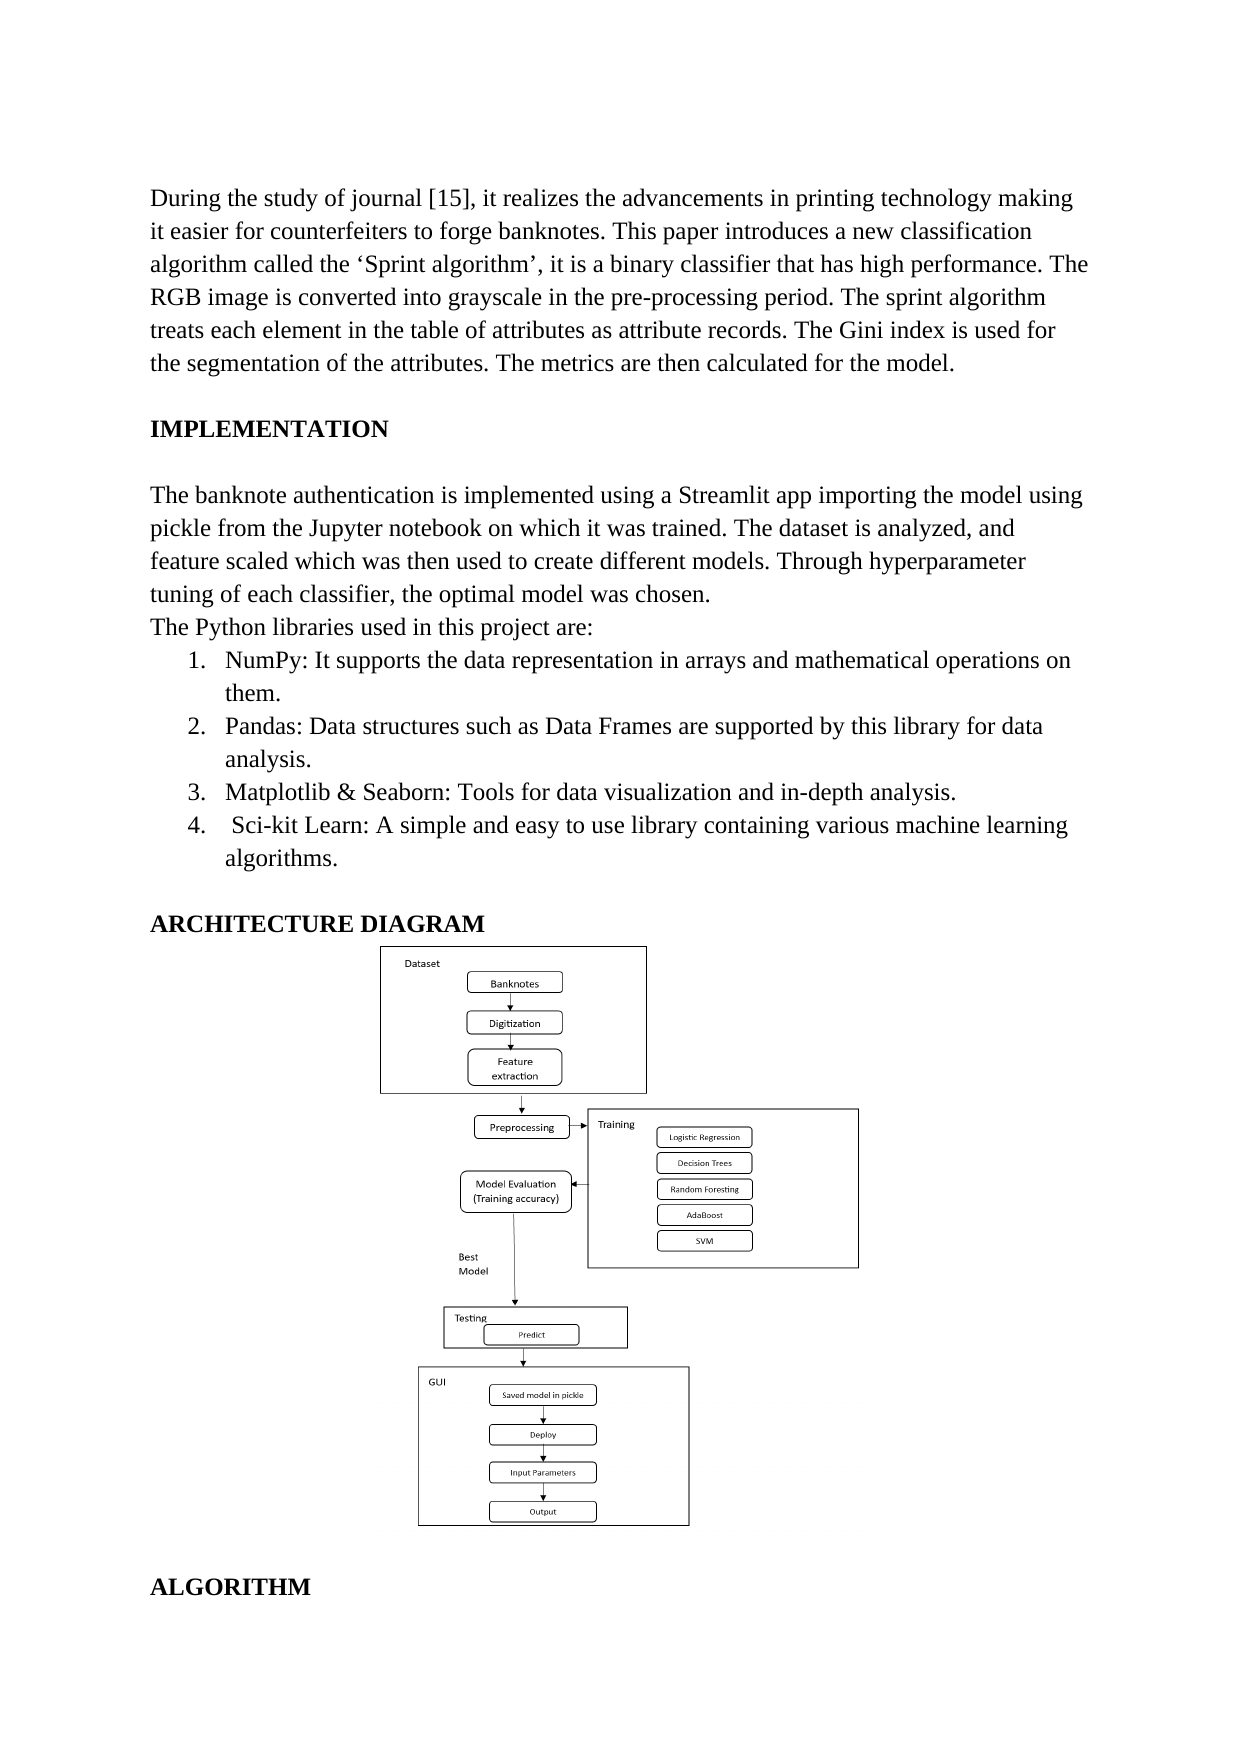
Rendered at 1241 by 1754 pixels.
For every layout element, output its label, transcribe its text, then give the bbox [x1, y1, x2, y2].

text The Python libraries used in this project are: [150, 612, 1090, 641]
text ARCHITECTURE DIAGRAM [150, 909, 1090, 938]
text During the study of journal [15], it realizes the advancements in printing technology making it easier for counterfeiters to forge banknotes. This paper introduces a new classification algorithm called the ‘Sprint algorithm’, it is a binary classifier that has high performance. The RGB image is converted into grayscale in the pre-processing period. The sprint algorithm treats each element in the table of attributes as attribute records. The Gini index is used for the segmentation of the attributes. The metrics are then calculated for the model. [150, 183, 1090, 377]
list Sci-kit Learn: A simple and easy to use library containing various machine learning algorithms. [187, 810, 1090, 872]
picture [375, 942, 866, 1536]
list Pandas: Data structures such as Data Frames are supported by this library for data analysis. [187, 711, 1090, 773]
list NumPy: It supports the data representation in arrays and mathematical operations on them. [187, 645, 1090, 707]
text IMPLEMENTATION [150, 414, 1090, 443]
list Matplotlib & Seaborn: Tools for data visualization and in-depth analysis. [187, 777, 1090, 806]
text ALGORITHM [150, 1572, 1090, 1601]
text The banknote authentication is implemented using a Streamlit app importing the model using pickle from the Jupyter notebook on which it was trained. The dataset is analyzed, and feature scaled which was then used to create different models. Through hyperparameter tuning of each classifier, the optimal model was chosen. [150, 480, 1090, 608]
